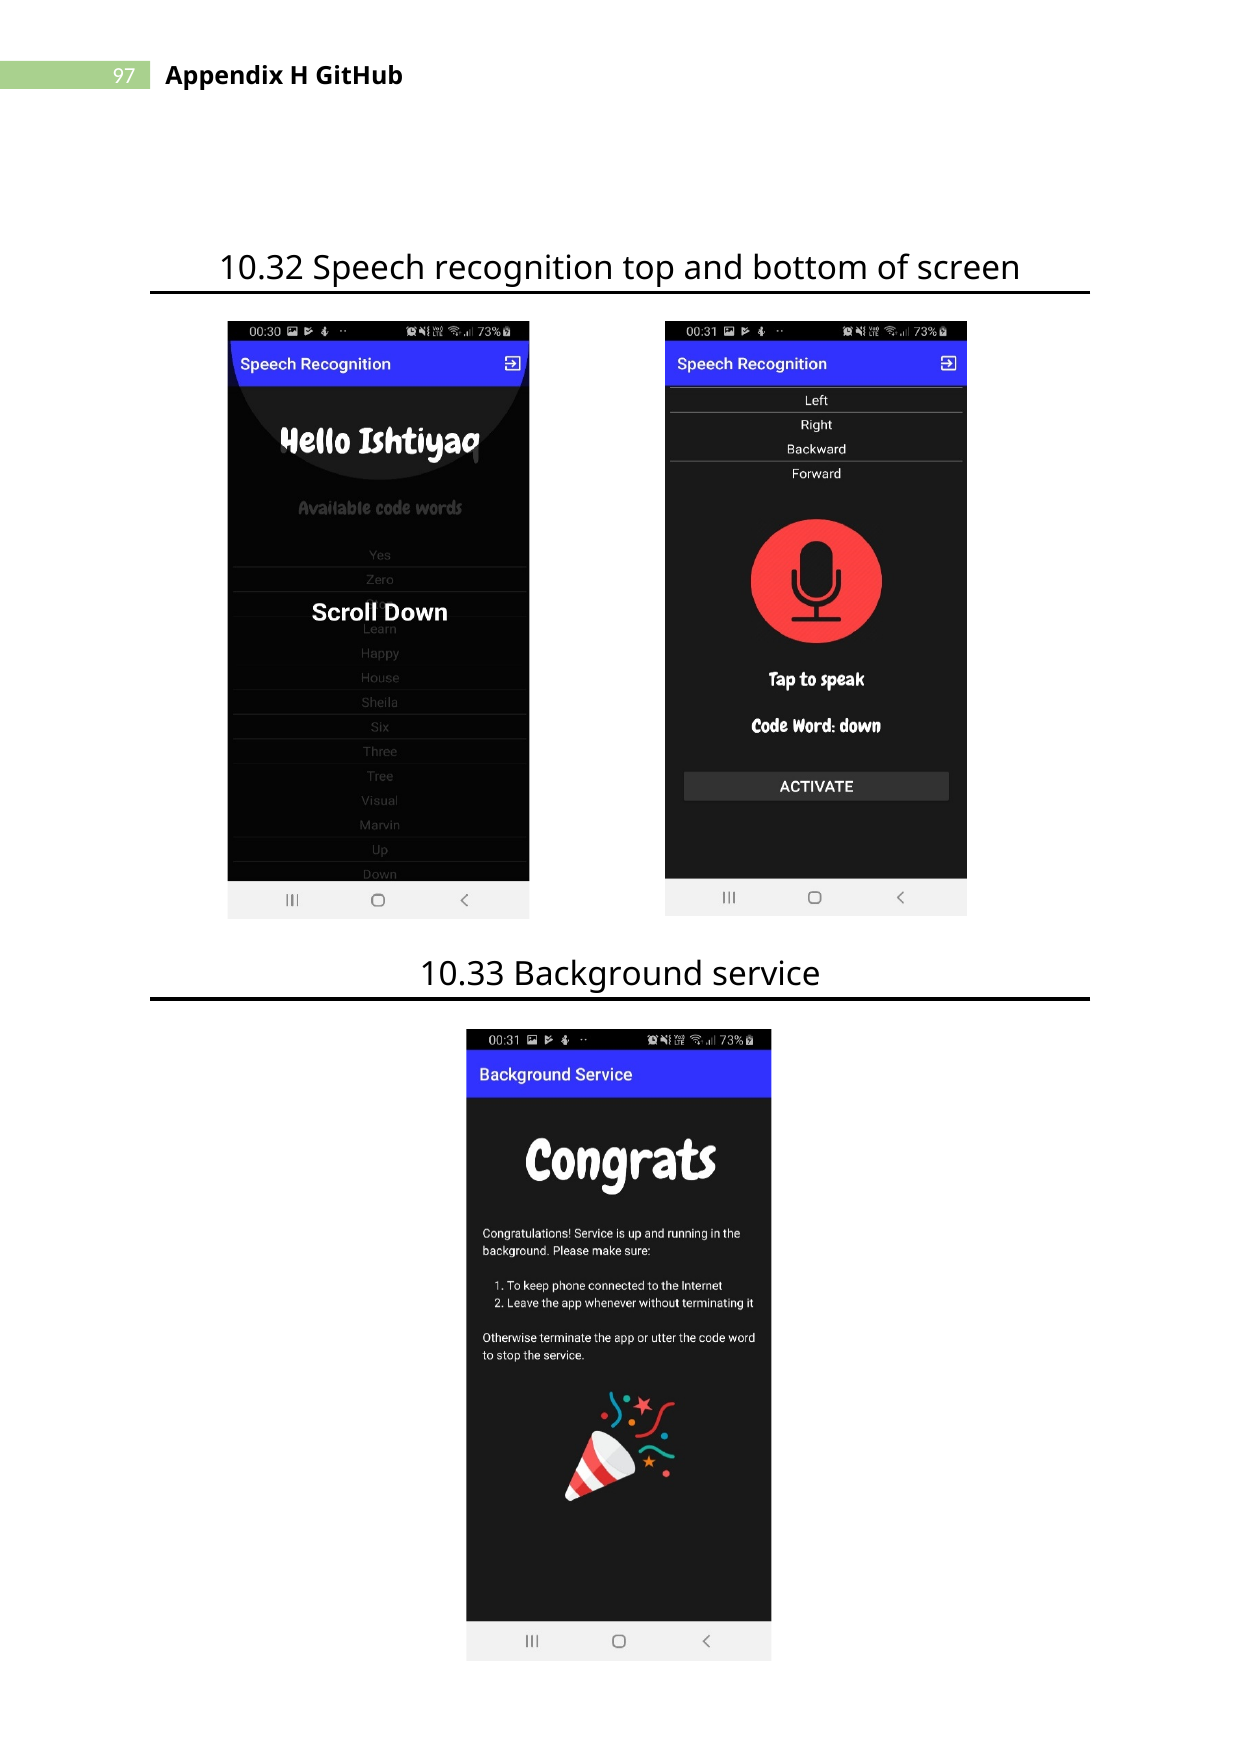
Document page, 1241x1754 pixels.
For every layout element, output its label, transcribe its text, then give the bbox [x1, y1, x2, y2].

subtitle Background service [150, 997, 1090, 1044]
subtitle Speech recognition top and bottom of screen [150, 291, 1090, 338]
picture [226, 368, 530, 962]
picture [663, 368, 967, 959]
picture [465, 1076, 772, 1704]
